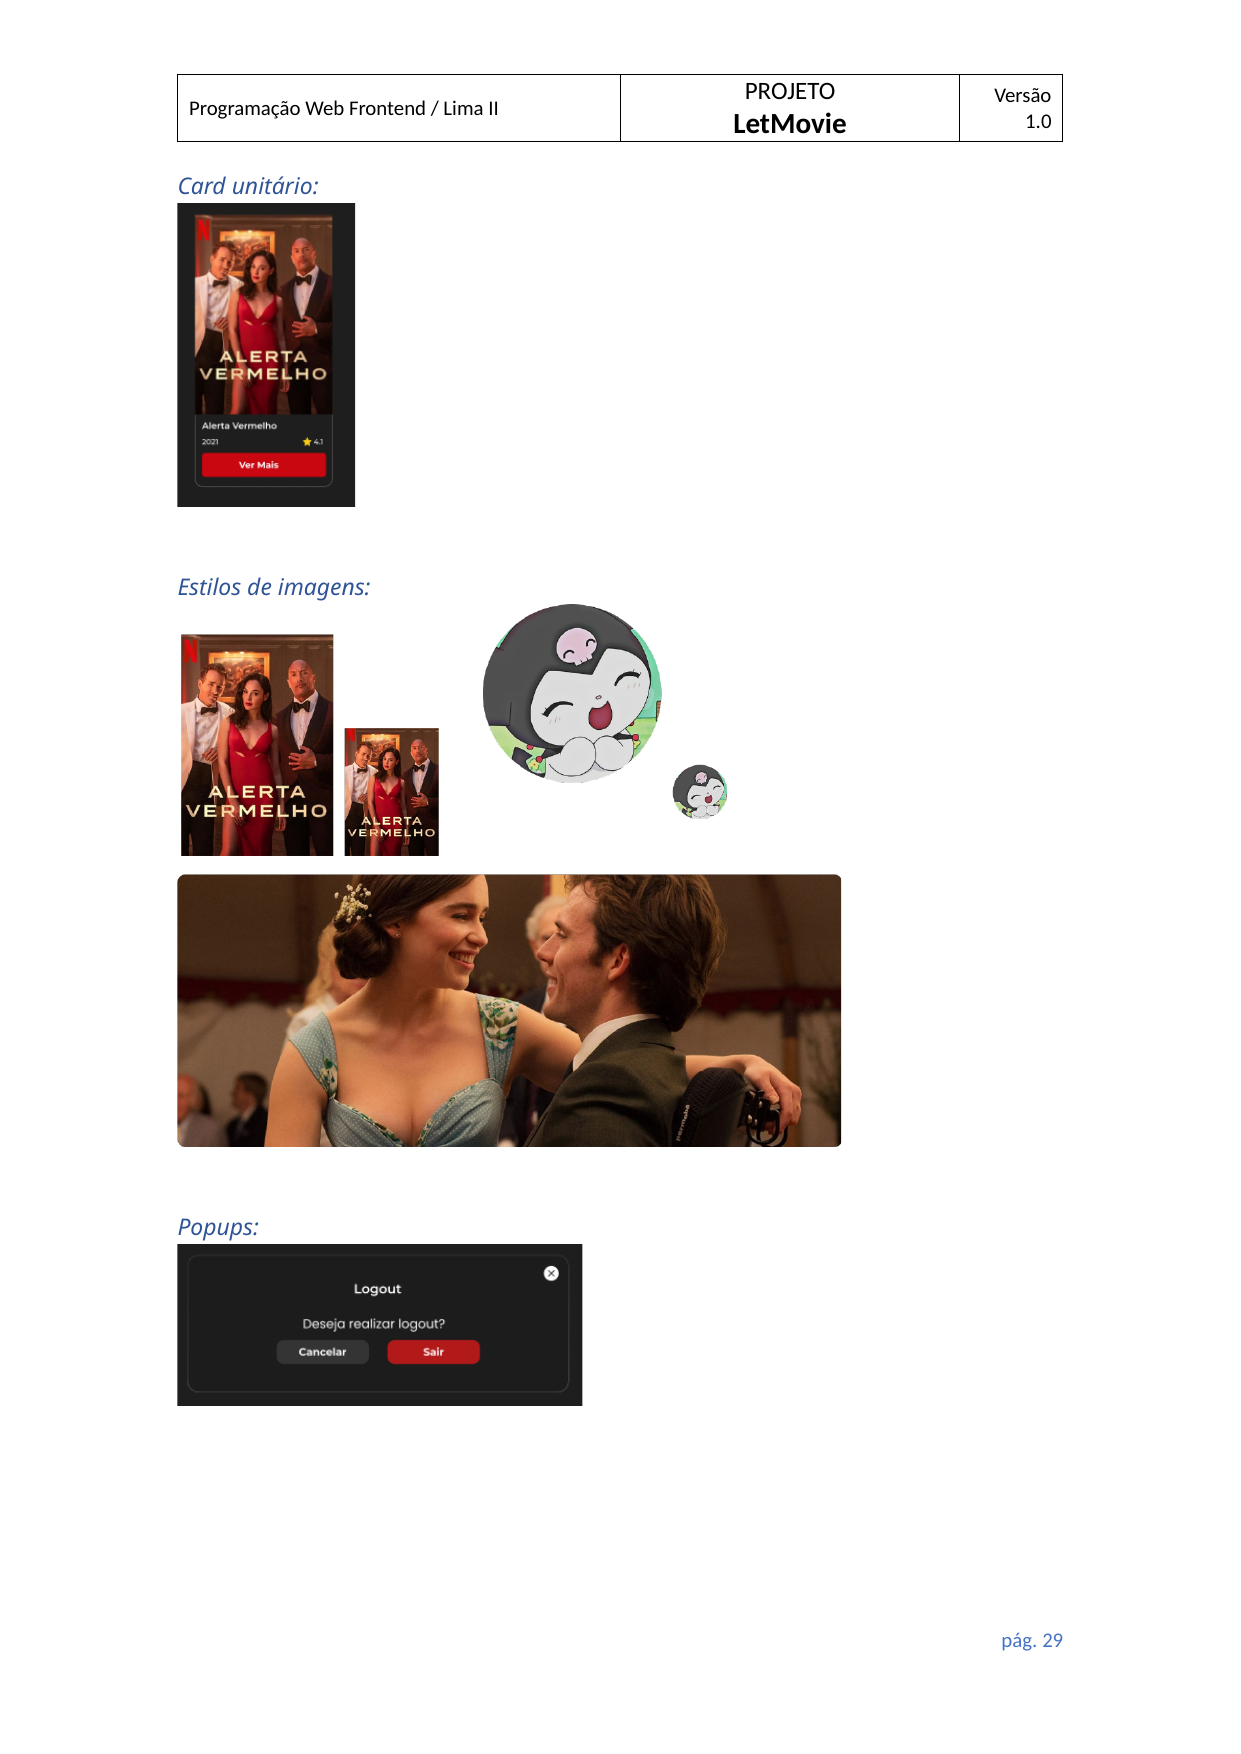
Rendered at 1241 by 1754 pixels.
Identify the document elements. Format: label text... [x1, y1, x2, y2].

subtitle Popups: [177, 1211, 1063, 1242]
subtitle Estilos de imagens: [177, 571, 1063, 602]
subtitle Card unitário: [177, 170, 1063, 201]
picture [177, 203, 356, 507]
picture [177, 604, 842, 1147]
picture [177, 1244, 583, 1406]
